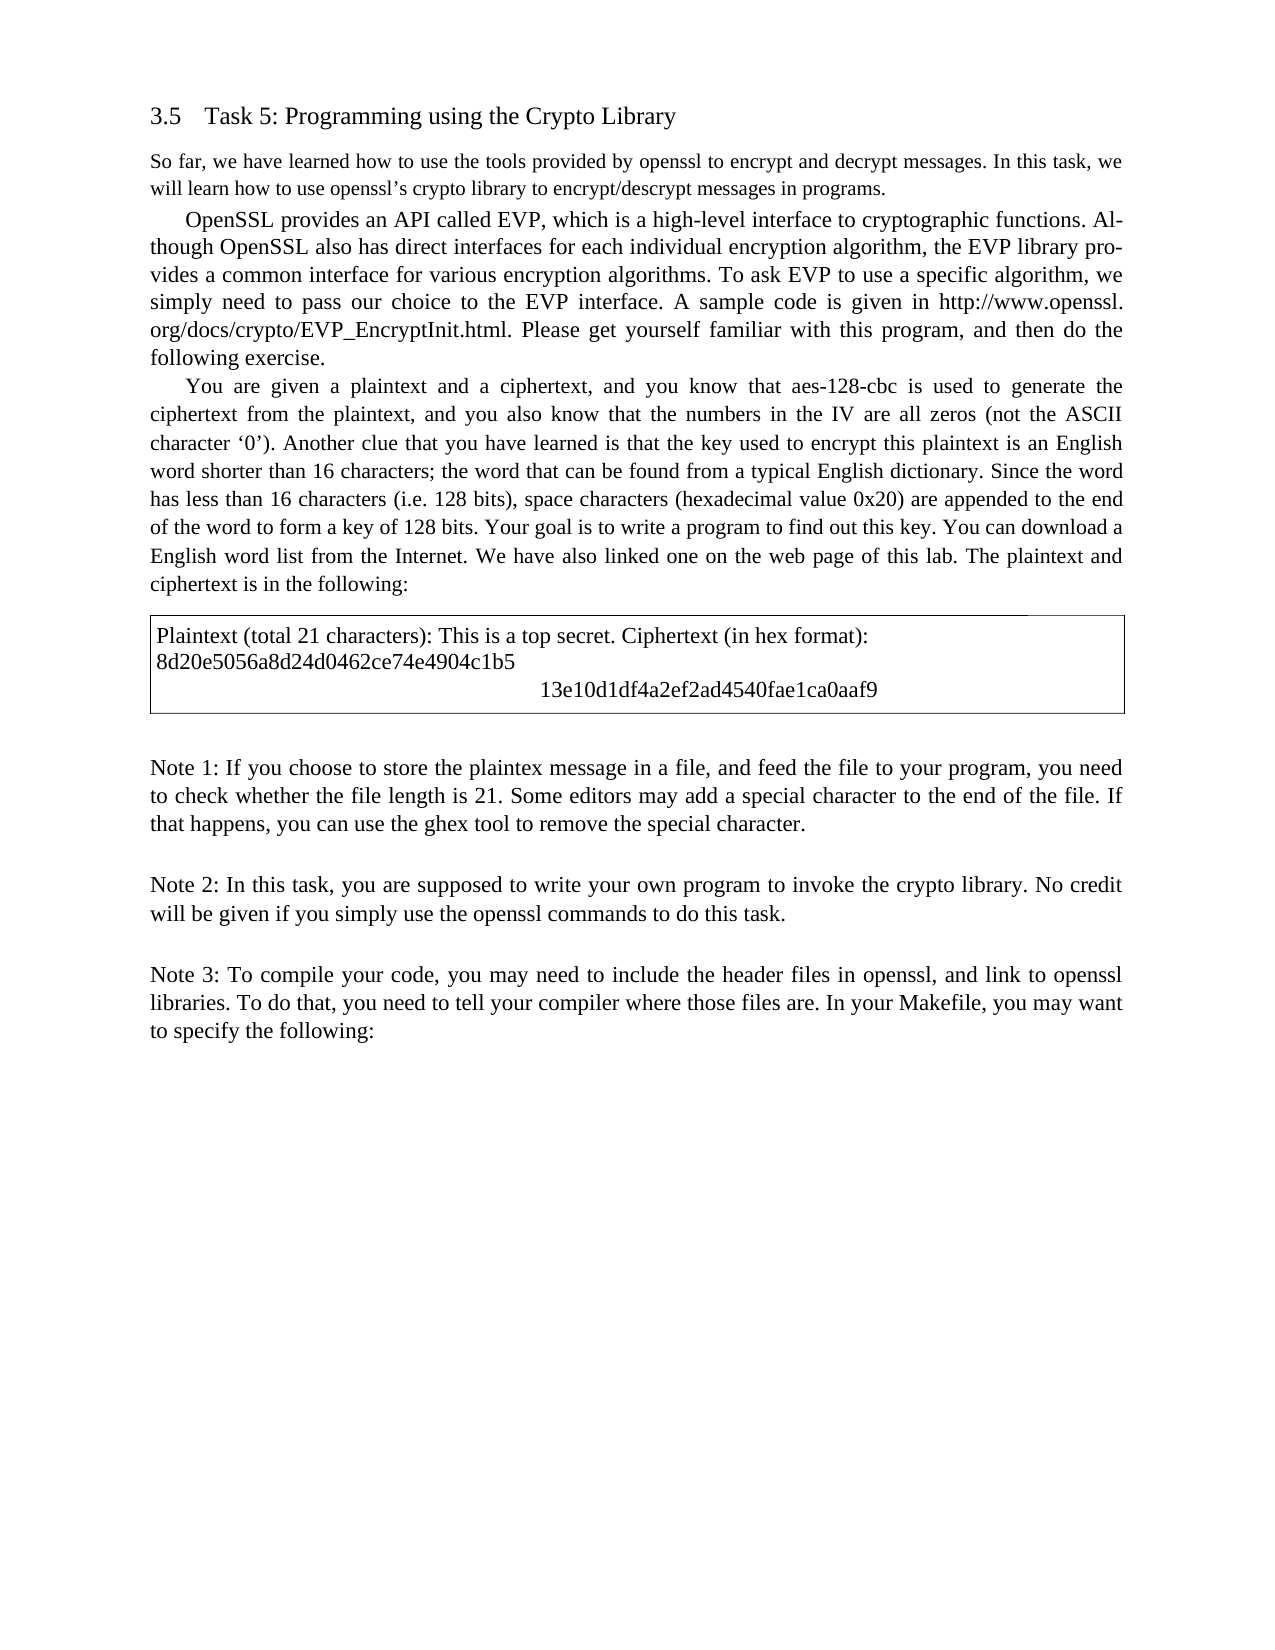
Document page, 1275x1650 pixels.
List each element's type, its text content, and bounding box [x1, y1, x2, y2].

text Note 1: If you choose to store the plaintex message in a file, and feed the file to your program, you need to check whether the file length is 21. Some editors may add a special character to the end of the file. If that happens, you can use the ghex tool to remove the special character. [150, 754, 1125, 836]
text 13e10d1df4a2ef2ad4540fae1ca0aaf9 [539, 676, 1125, 703]
text 8d20e5056a8d24d0462ce74e4904c1b5 [156, 649, 1125, 674]
text Plaintext (total 21 characters): This is a top secret. Ciphertext (in hex format): [156, 622, 1125, 649]
text So far, we have learned how to use the tools provided by openssl to encrypt and decrypt messages. In this task, we will learn how to use openssl’s crypto library to encrypt/descrypt messages in programs. [150, 149, 1125, 200]
text 3.5 Task 5: Programming using the Crypto Library [150, 101, 1125, 130]
text Note 3: To compile your code, you may need to include the header files in openssl, and link to openssl libraries. To do that, you need to tell your compiler where those files are. In your Makefile, you may want to specify the following: [150, 961, 1125, 1043]
text OpenSSL provides an API called EVP, which is a high-level interface to cryptographic functions. Al-though OpenSSL also has direct interfaces for each individual encryption algorithm, the EVP library pro-vides a common interface for various encryption algorithms. To ask EVP to use a specific algorithm, we simply need to pass our choice to the EVP interface. A sample code is given in http://www.openssl. org/docs/crypto/EVP_EncryptInit.html. Please get yourself familiar with this program, and then do the following exercise. [150, 206, 1125, 370]
text You are given a plaintext and a ciphertext, and you know that aes-128-cbc is used to generate the ciphertext from the plaintext, and you also know that the numbers in the IV are all zeros (not the ASCII character ‘0’). Another clue that you have learned is that the key used to encrypt this plaintext is an English word shorter than 16 characters; the word that can be found from a typical English dictionary. Since the word has less than 16 characters (i.e. 128 bits), space characters (hexadecimal value 0x20) are appended to the end of the word to form a key of 128 bits. Your goal is to write a program to find out this key. You can download a English word list from the Internet. We have also linked one on the web page of this lab. The plaintext and ciphertext is in the following: [150, 373, 1125, 596]
text Note 2: In this task, you are supposed to write your own program to invoke the crypto library. No credit will be given if you simply use the openssl commands to do this task. [150, 872, 1125, 926]
